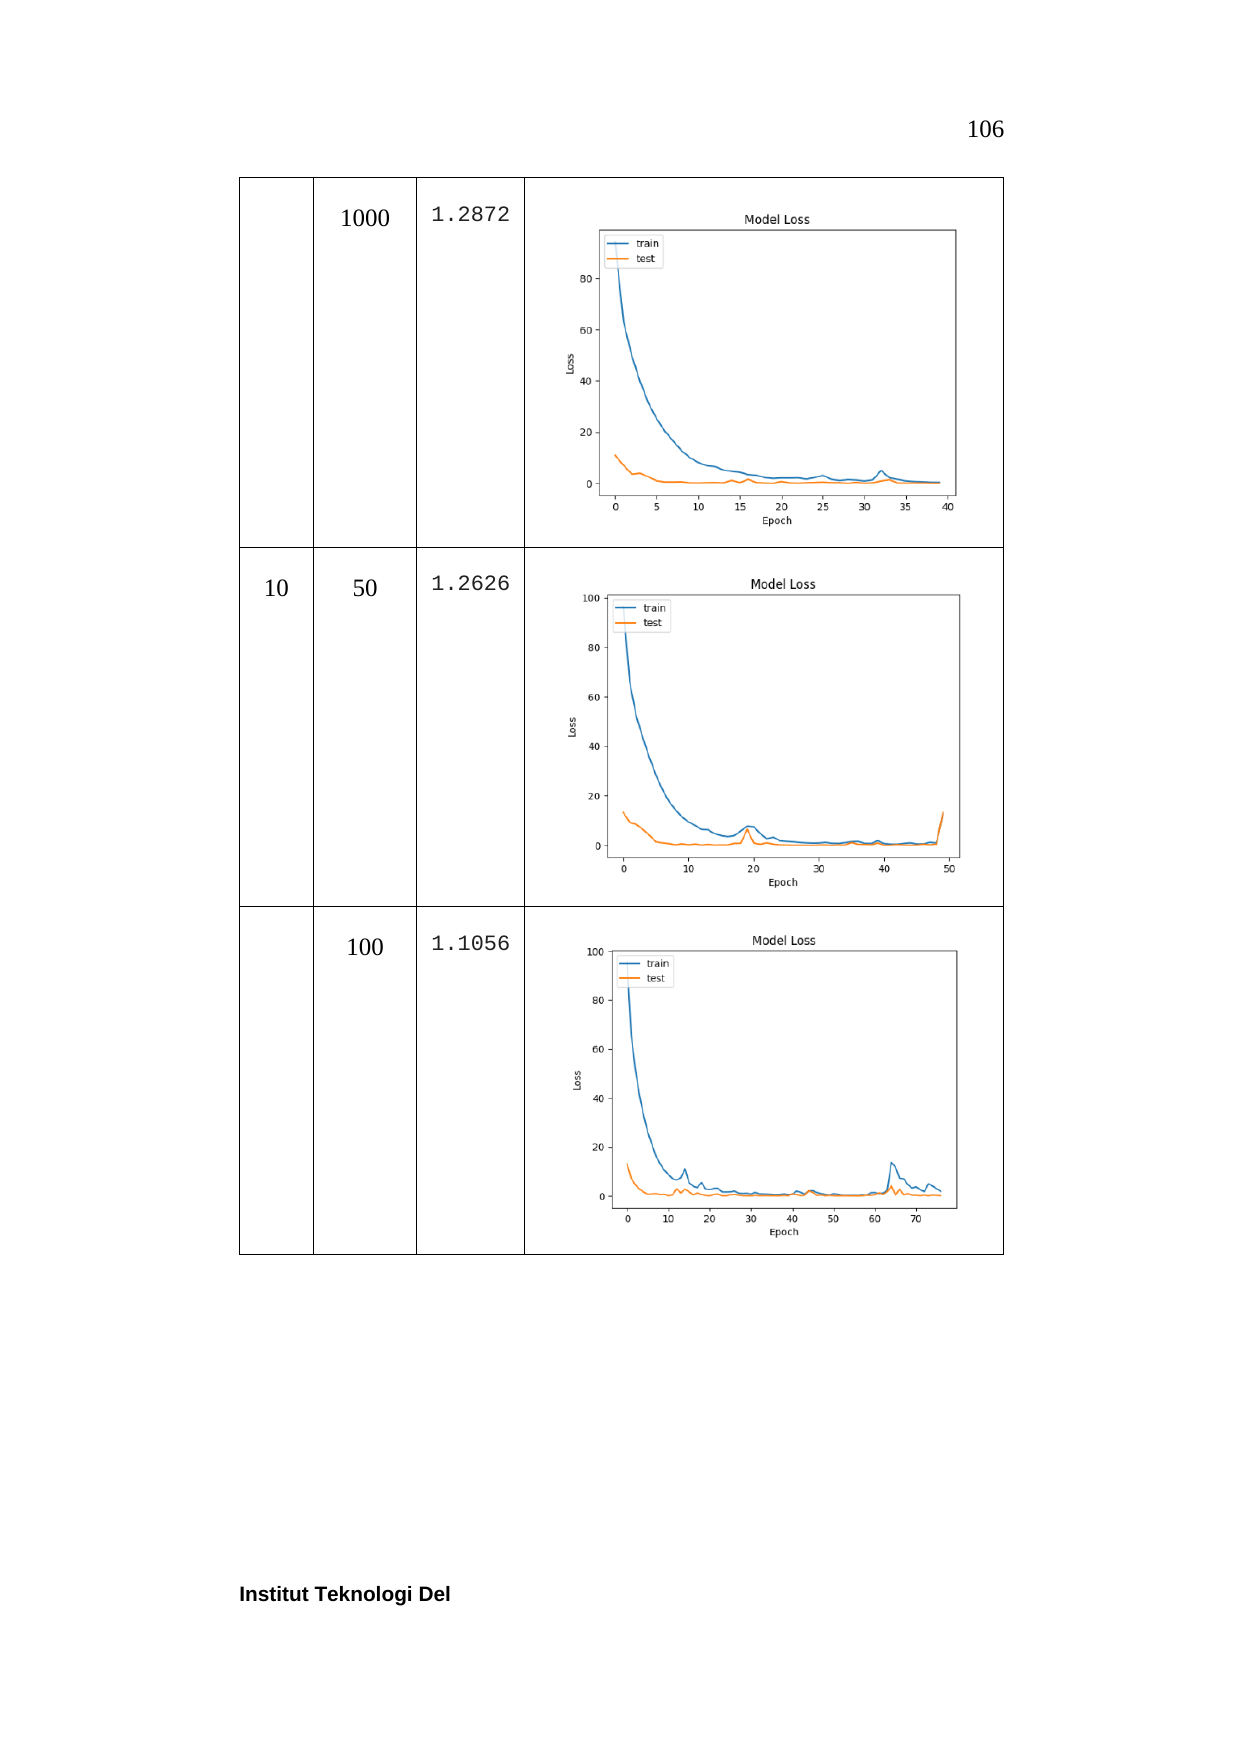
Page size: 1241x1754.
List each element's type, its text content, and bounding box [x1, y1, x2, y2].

table_cell 50 [314, 548, 416, 906]
picture [562, 931, 966, 1240]
table_cell 1.2626 [417, 548, 524, 906]
table_cell [240, 907, 313, 1254]
table_cell [525, 548, 1003, 906]
table_cell [525, 178, 1003, 547]
table_cell 1.2872 [417, 178, 524, 547]
picture [562, 203, 966, 533]
table_cell [240, 178, 313, 547]
table_cell 1000 [314, 178, 416, 547]
table_cell 100 [314, 907, 416, 1254]
table_cell 1.1056 [417, 907, 524, 1254]
table_cell 10 [240, 548, 313, 906]
picture [562, 572, 966, 892]
table_cell [525, 907, 1003, 1254]
